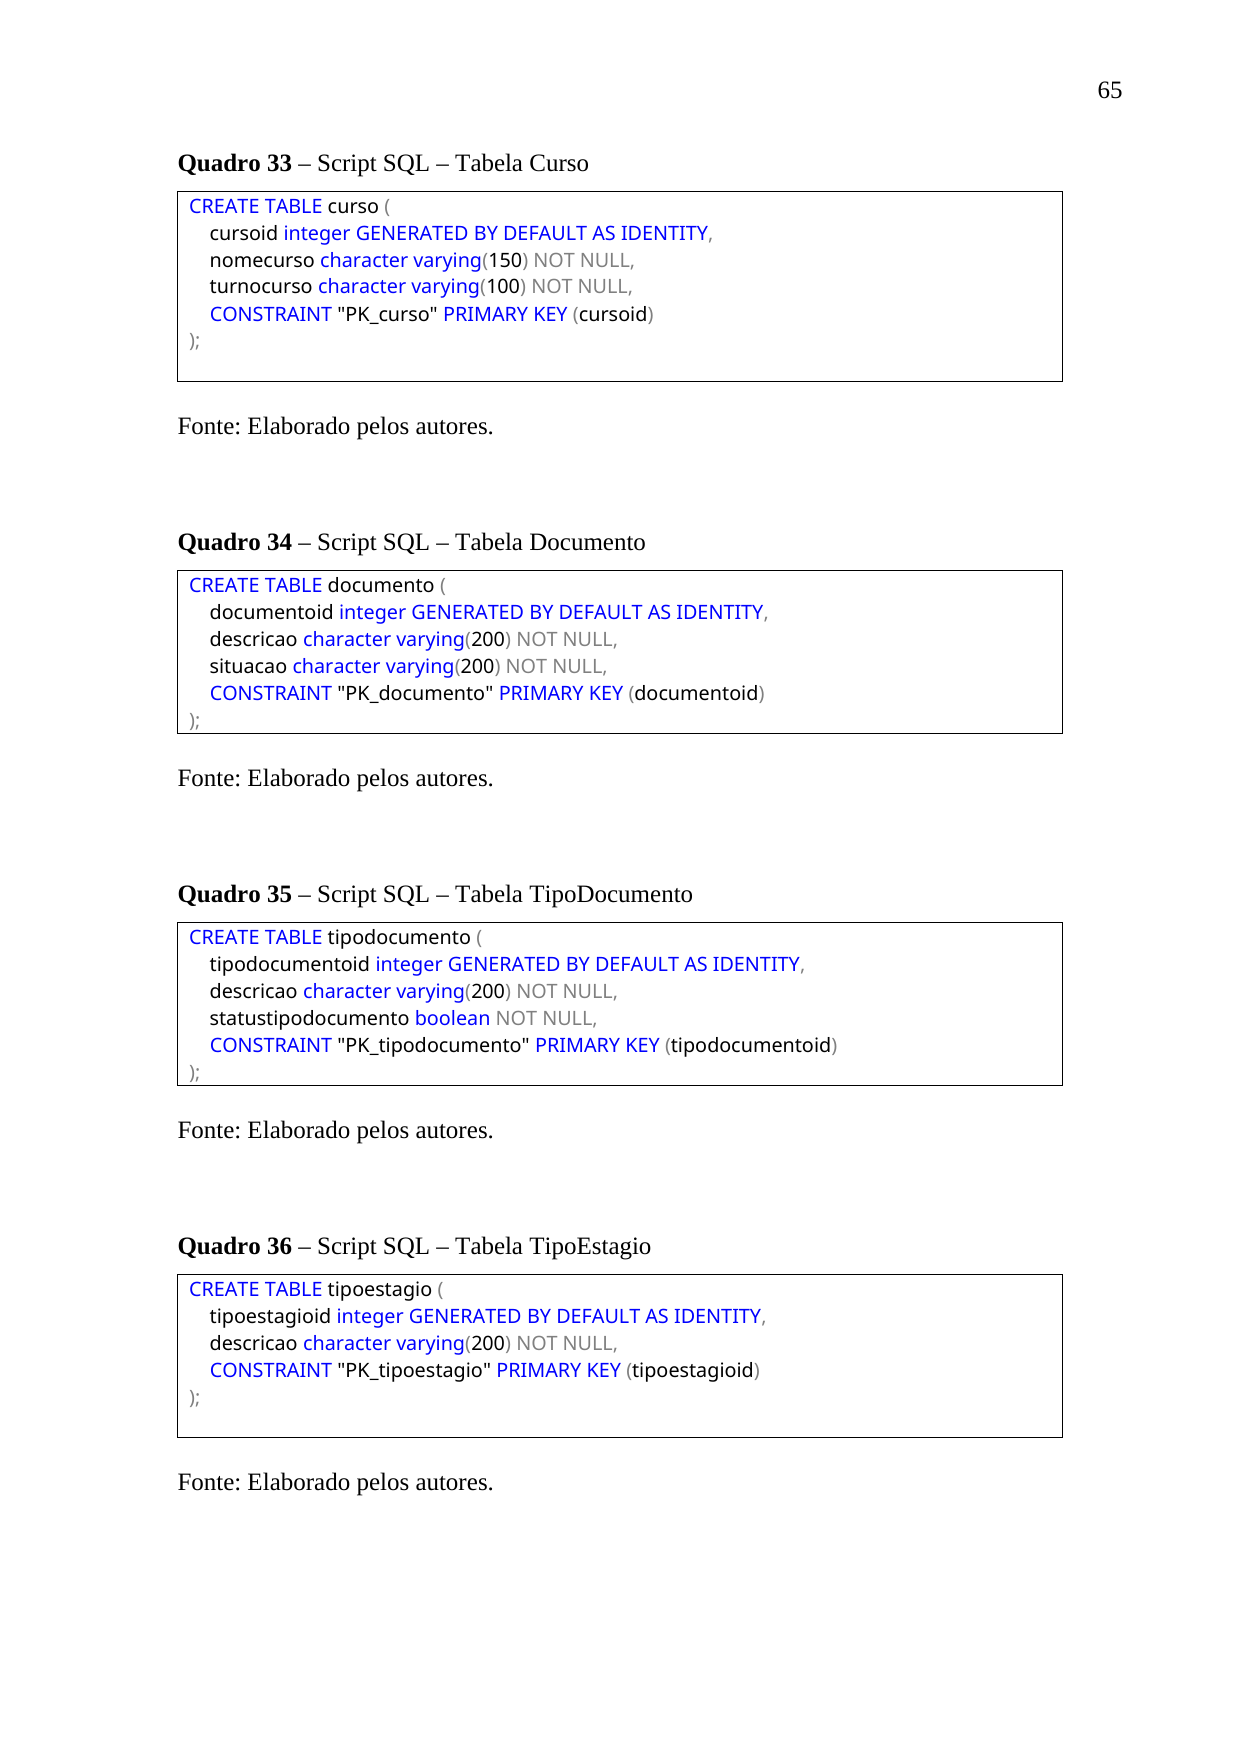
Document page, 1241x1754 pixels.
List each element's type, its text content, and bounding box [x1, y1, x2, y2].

text Quadro 36 – Script SQL – Tabela TipoEstagio [177, 1231, 1122, 1260]
table_header CREATE TABLE documento ( documentoid integer GENERATED BY DEFAULT AS IDENTITY, descricao character varying(200) NOT NULL, situacao character varying(200) NOT NULL, CONSTRAINT "PK_documento" PRIMARY KEY (documentoid) ); [178, 571, 1062, 733]
text Quadro 34 – Script SQL – Tabela Documento [177, 527, 1122, 556]
text Quadro 35 – Script SQL – Tabela TipoDocumento [177, 879, 1122, 908]
text Fonte: Elaborado pelos autores. [177, 1115, 1122, 1144]
text Quadro 33 – Script SQL – Tabela Curso [177, 148, 1122, 176]
table_header CREATE TABLE tipodocumento ( tipodocumentoid integer GENERATED BY DEFAULT AS IDENTITY, descricao character varying(200) NOT NULL, statustipodocumento boolean NOT NULL, CONSTRAINT "PK_tipodocumento" PRIMARY KEY (tipodocumentoid) ); [178, 923, 1062, 1085]
table_header CREATE TABLE curso ( cursoid integer GENERATED BY DEFAULT AS IDENTITY, nomecurso character varying(150) NOT NULL, turnocurso character varying(100) NOT NULL, CONSTRAINT "PK_curso" PRIMARY KEY (cursoid) ); [178, 192, 1062, 381]
table_header CREATE TABLE tipoestagio ( tipoestagioid integer GENERATED BY DEFAULT AS IDENTITY, descricao character varying(200) NOT NULL, CONSTRAINT "PK_tipoestagio" PRIMARY KEY (tipoestagioid) ); [178, 1275, 1062, 1437]
text Fonte: Elaborado pelos autores. [177, 411, 1122, 440]
text Fonte: Elaborado pelos autores. [177, 763, 1122, 792]
text Fonte: Elaborado pelos autores. [177, 1467, 1122, 1496]
